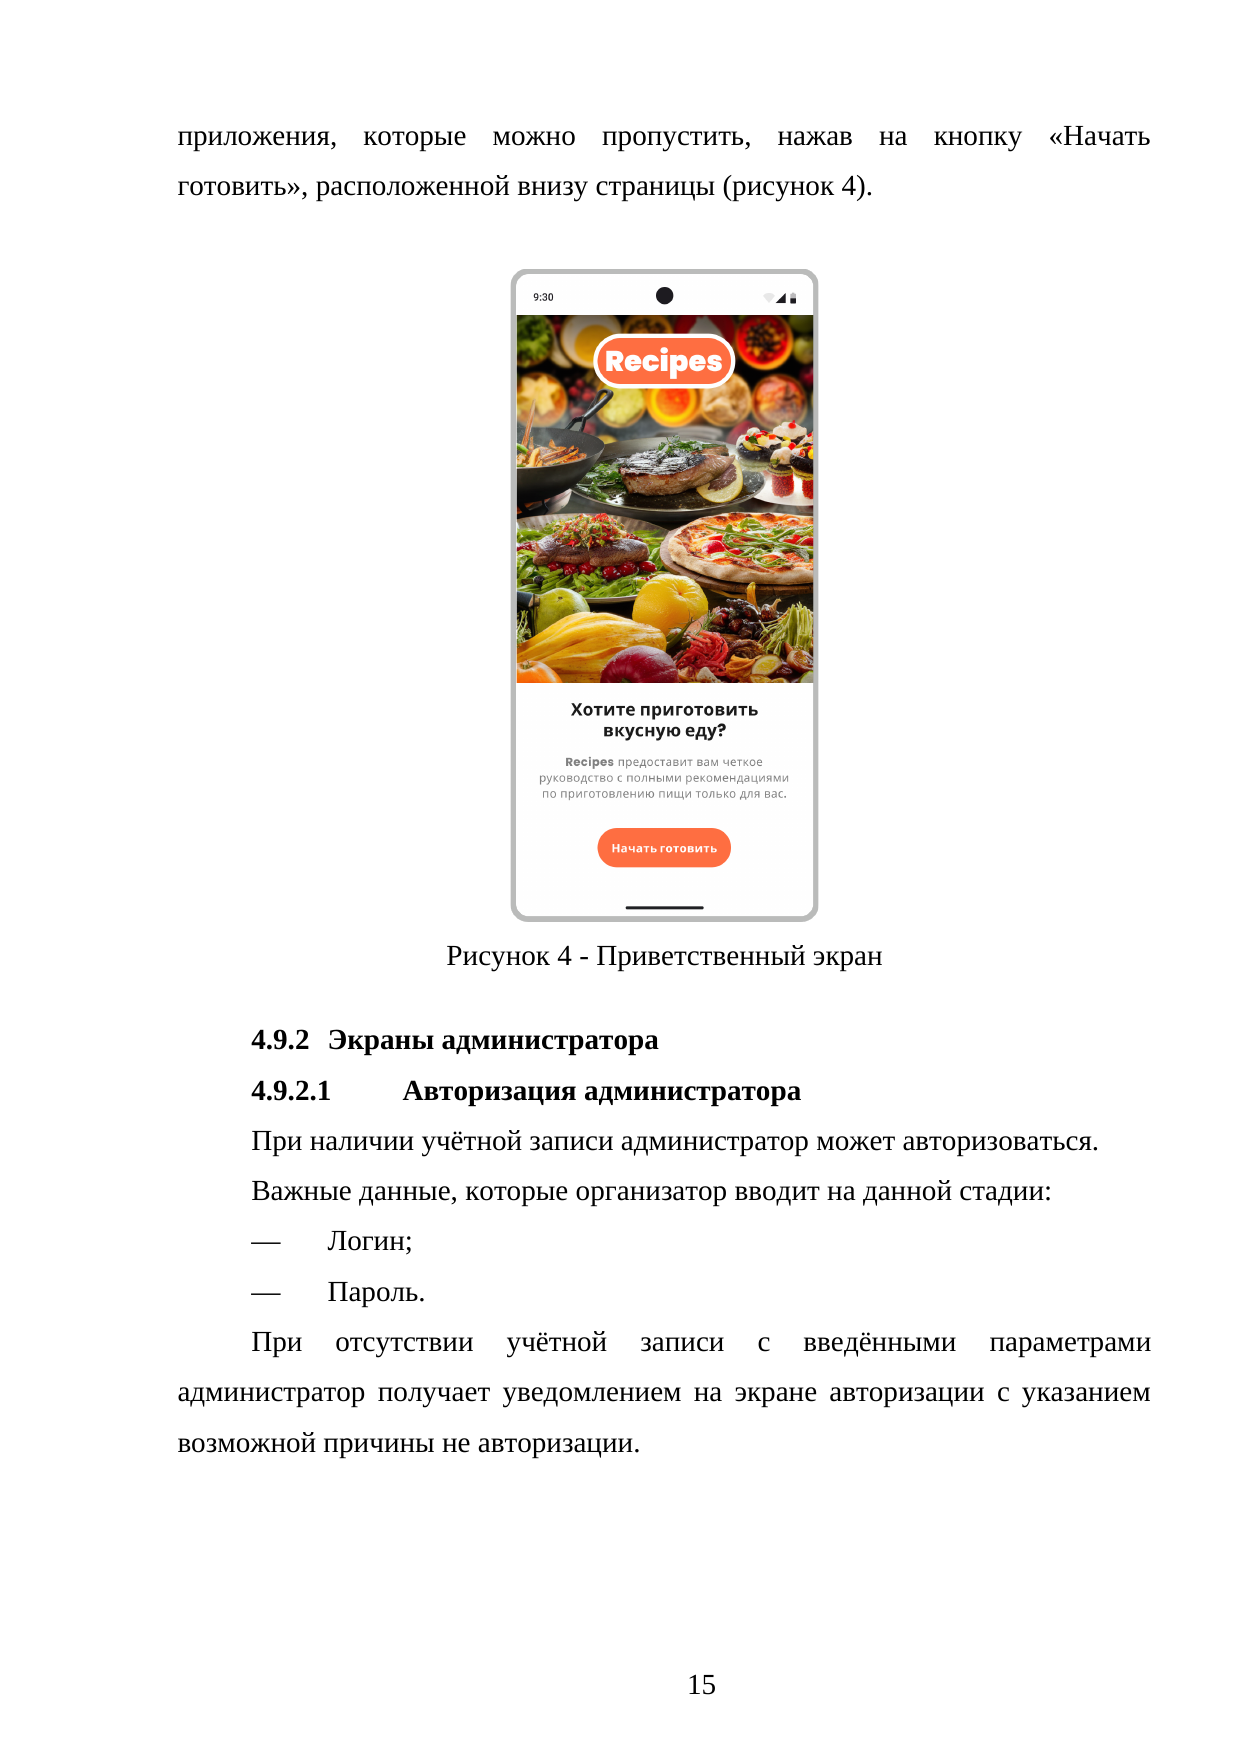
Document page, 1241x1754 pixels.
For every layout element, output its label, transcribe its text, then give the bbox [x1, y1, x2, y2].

text Логин; [177, 1223, 1152, 1257]
text При отсутствии учётной записи с введёнными параметрами администратор получает уведомлением на экране авторизации с указанием возможной причины не авторизации. [177, 1324, 1152, 1458]
subtitle Авторизация администратора [177, 1073, 1152, 1106]
text Пароль. [177, 1274, 1152, 1307]
picture [510, 269, 819, 922]
list Приветственный экран [177, 938, 1152, 972]
text Важные данные, которые организатор вводит на данной стадии: [177, 1173, 1152, 1207]
text При наличии учётной записи администратор может авторизоваться. [177, 1123, 1152, 1156]
subtitle Экраны администратора [177, 1022, 1152, 1056]
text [177, 118, 1152, 202]
